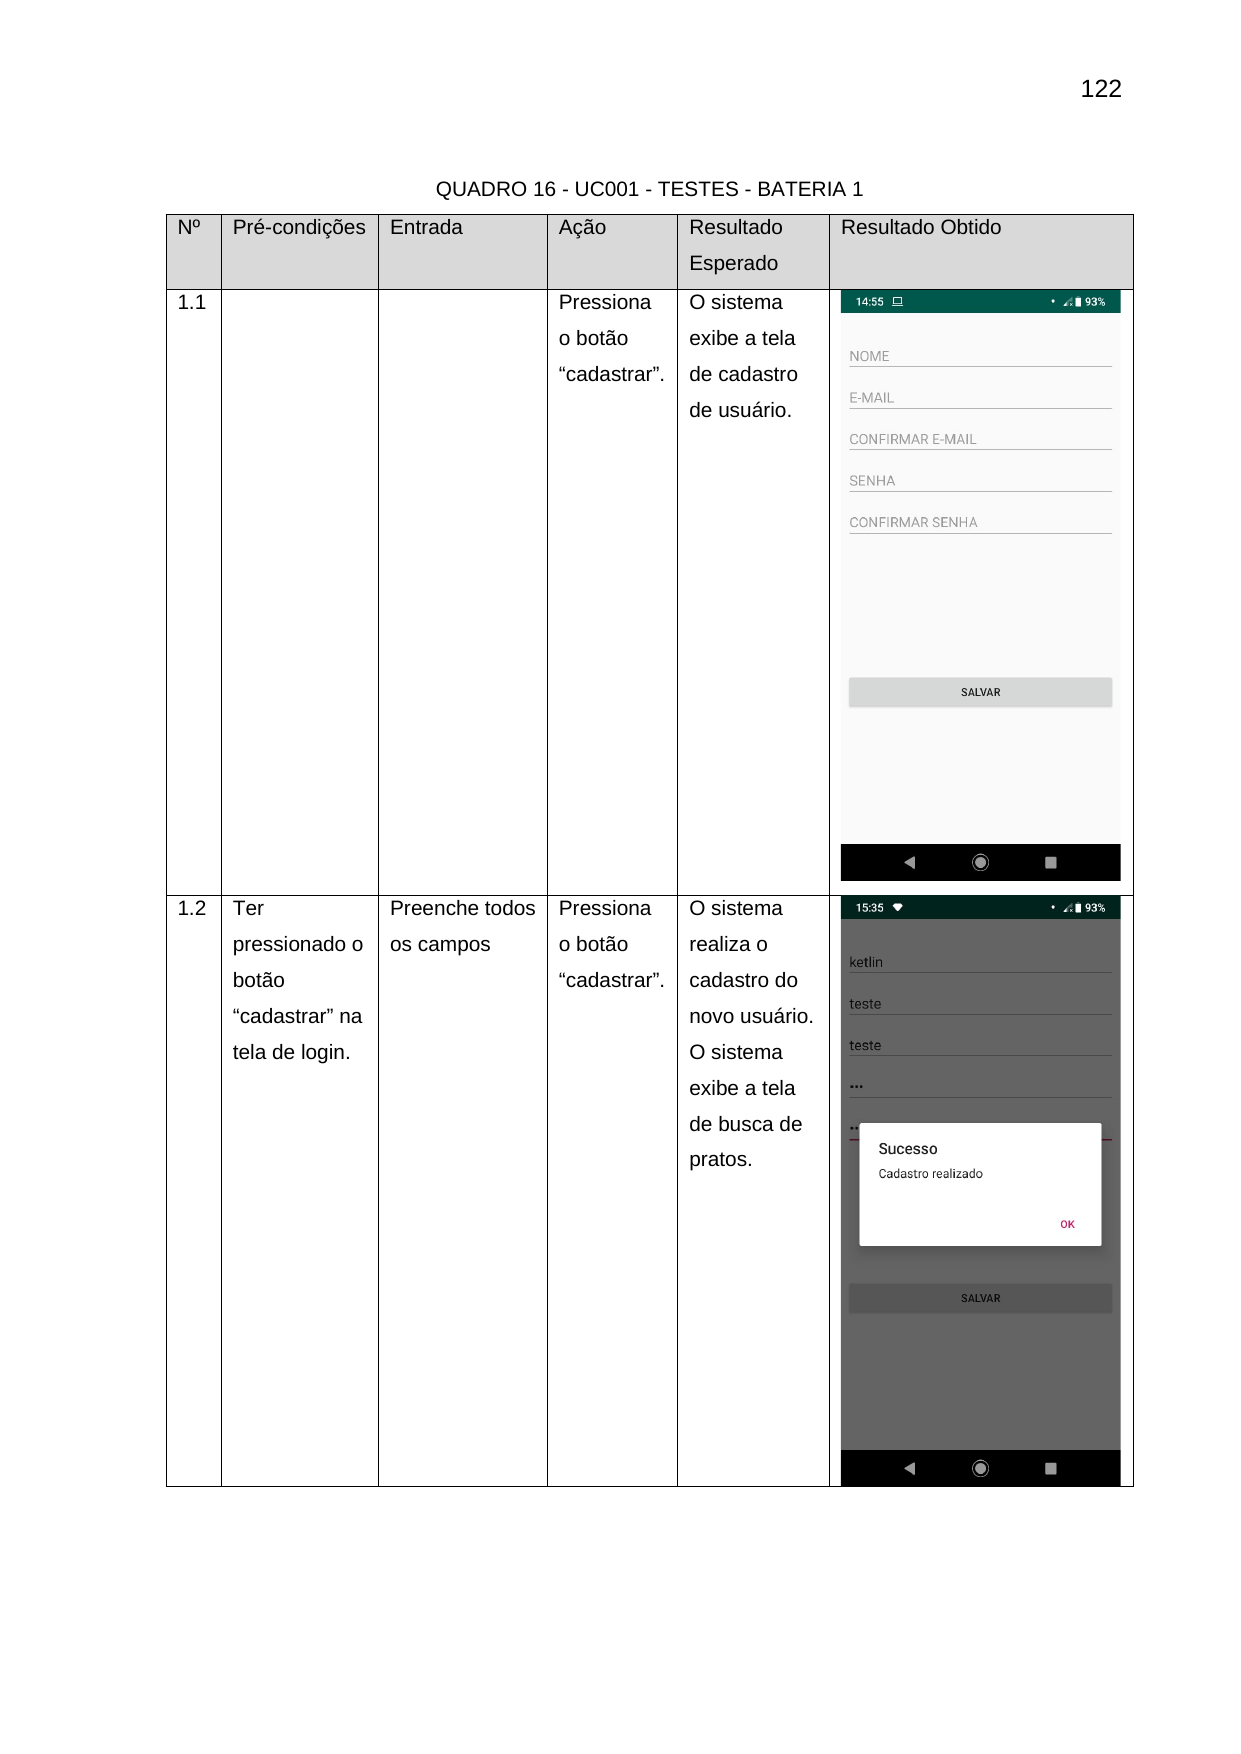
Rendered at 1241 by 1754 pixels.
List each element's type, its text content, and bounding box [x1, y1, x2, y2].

table_header Pré-condições [222, 215, 378, 289]
table_header Entrada [379, 215, 547, 289]
table_header Ação [548, 215, 677, 289]
table_cell [830, 290, 1133, 895]
table_header Nº [167, 215, 221, 289]
table_cell [830, 896, 840, 1486]
table_cell 1.2 [167, 896, 221, 1486]
table_cell Pressiona o botão “cadastrar”. [548, 896, 677, 1486]
picture [840, 895, 1121, 1487]
picture [840, 290, 1121, 881]
table_cell [222, 290, 378, 895]
table_cell 1.1 [167, 290, 221, 895]
table_cell [379, 290, 547, 895]
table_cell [678, 896, 829, 1486]
table_header Resultado Obtido [830, 215, 1133, 289]
table_cell Pressiona o botão “cadastrar”. [548, 290, 677, 895]
table_cell Preenche todos os campos [379, 896, 547, 1486]
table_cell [222, 896, 378, 1486]
text QUADRO 16 - UC001 - TESTES - BATERIA 1 [177, 177, 1122, 201]
table_cell [1121, 896, 1133, 1486]
table_cell O sistema exibe a tela de cadastro de usuário. [678, 290, 829, 895]
table_header Resultado Esperado [678, 215, 829, 289]
